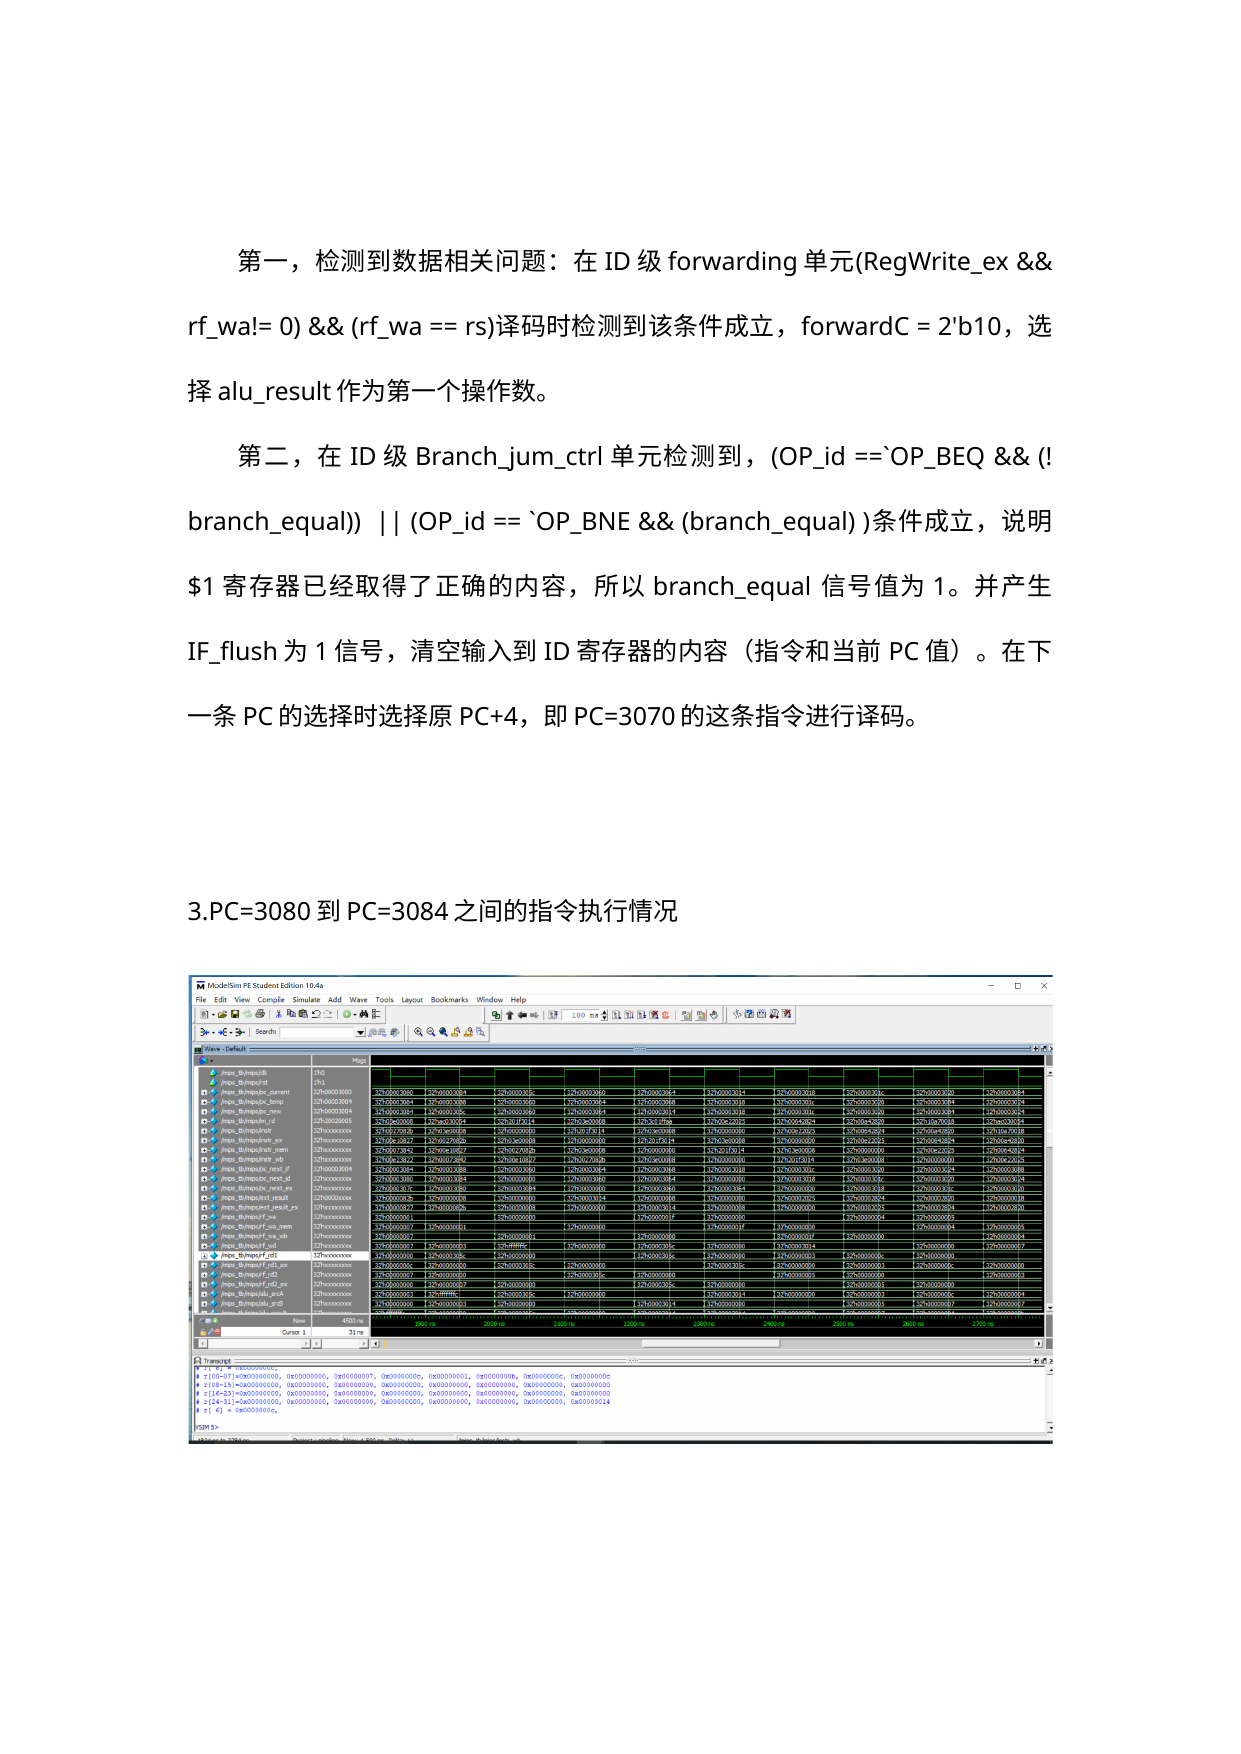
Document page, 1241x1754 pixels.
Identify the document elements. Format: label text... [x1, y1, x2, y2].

text 3.PC=3080到PC=3084之间的指令执行情况 [187, 877, 1053, 942]
text 第二，在ID级Branch_jum_ctrl单元检测到，(OP_id ==`OP_BEQ && (!branch_equal)) || (OP_id == `OP_BNE && (branch_equal) )条件成立，说明$1寄存器已经取得了正确的内容，所以branch_equal 信号值为1。并产生IF_flush为1信号，清空输入到ID寄存器的内容（指令和当前PC值）。在下一条PC的选择时选择原PC+4，即PC=3070的这条指令进行译码。 [187, 422, 1053, 747]
picture [188, 975, 1053, 1444]
text 第一，检测到数据相关问题：在ID级forwarding单元(RegWrite_ex && rf_wa!= 0) && (rf_wa == rs)译码时检测到该条件成立，forwardC = 2'b10，选择alu_result作为第一个操作数。 [187, 227, 1053, 422]
